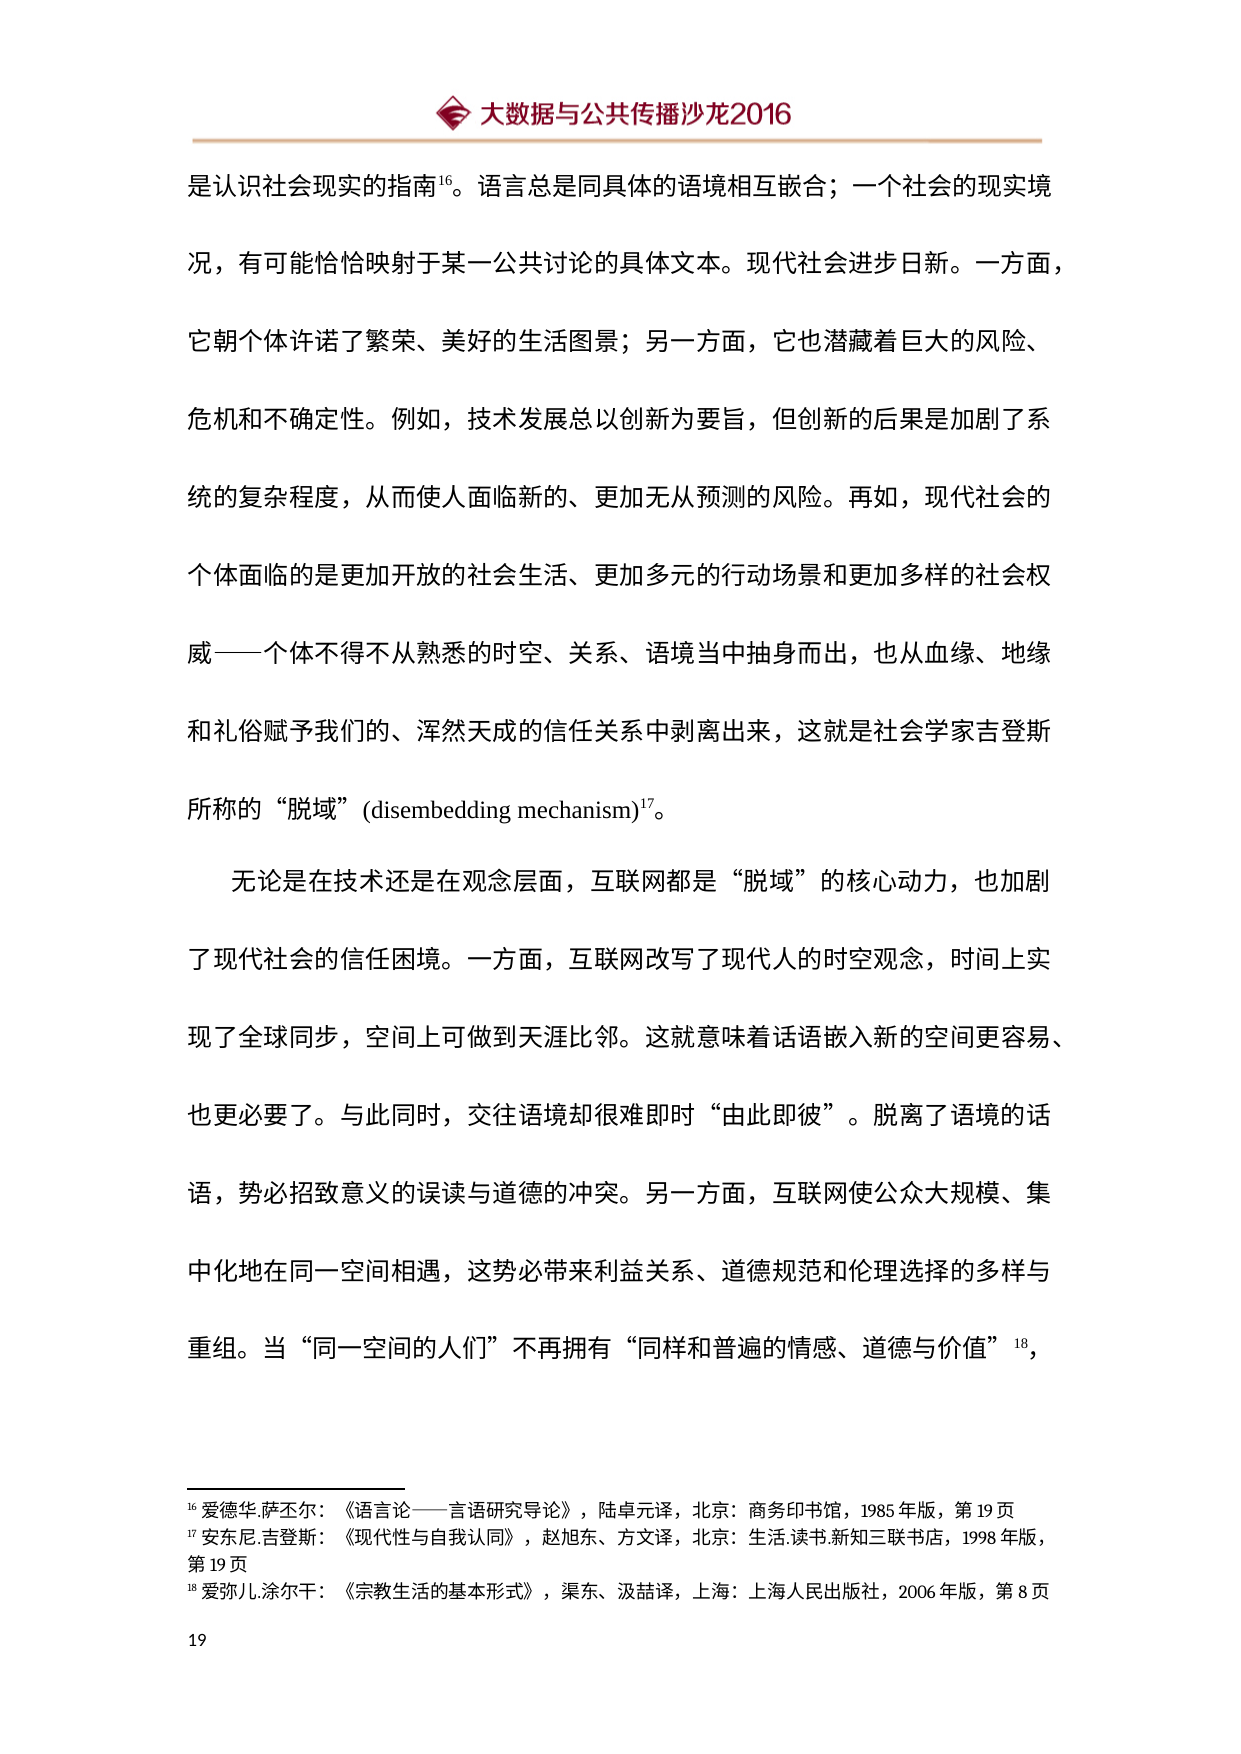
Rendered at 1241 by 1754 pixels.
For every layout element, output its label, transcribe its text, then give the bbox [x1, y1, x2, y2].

picture [187, 88, 1053, 152]
